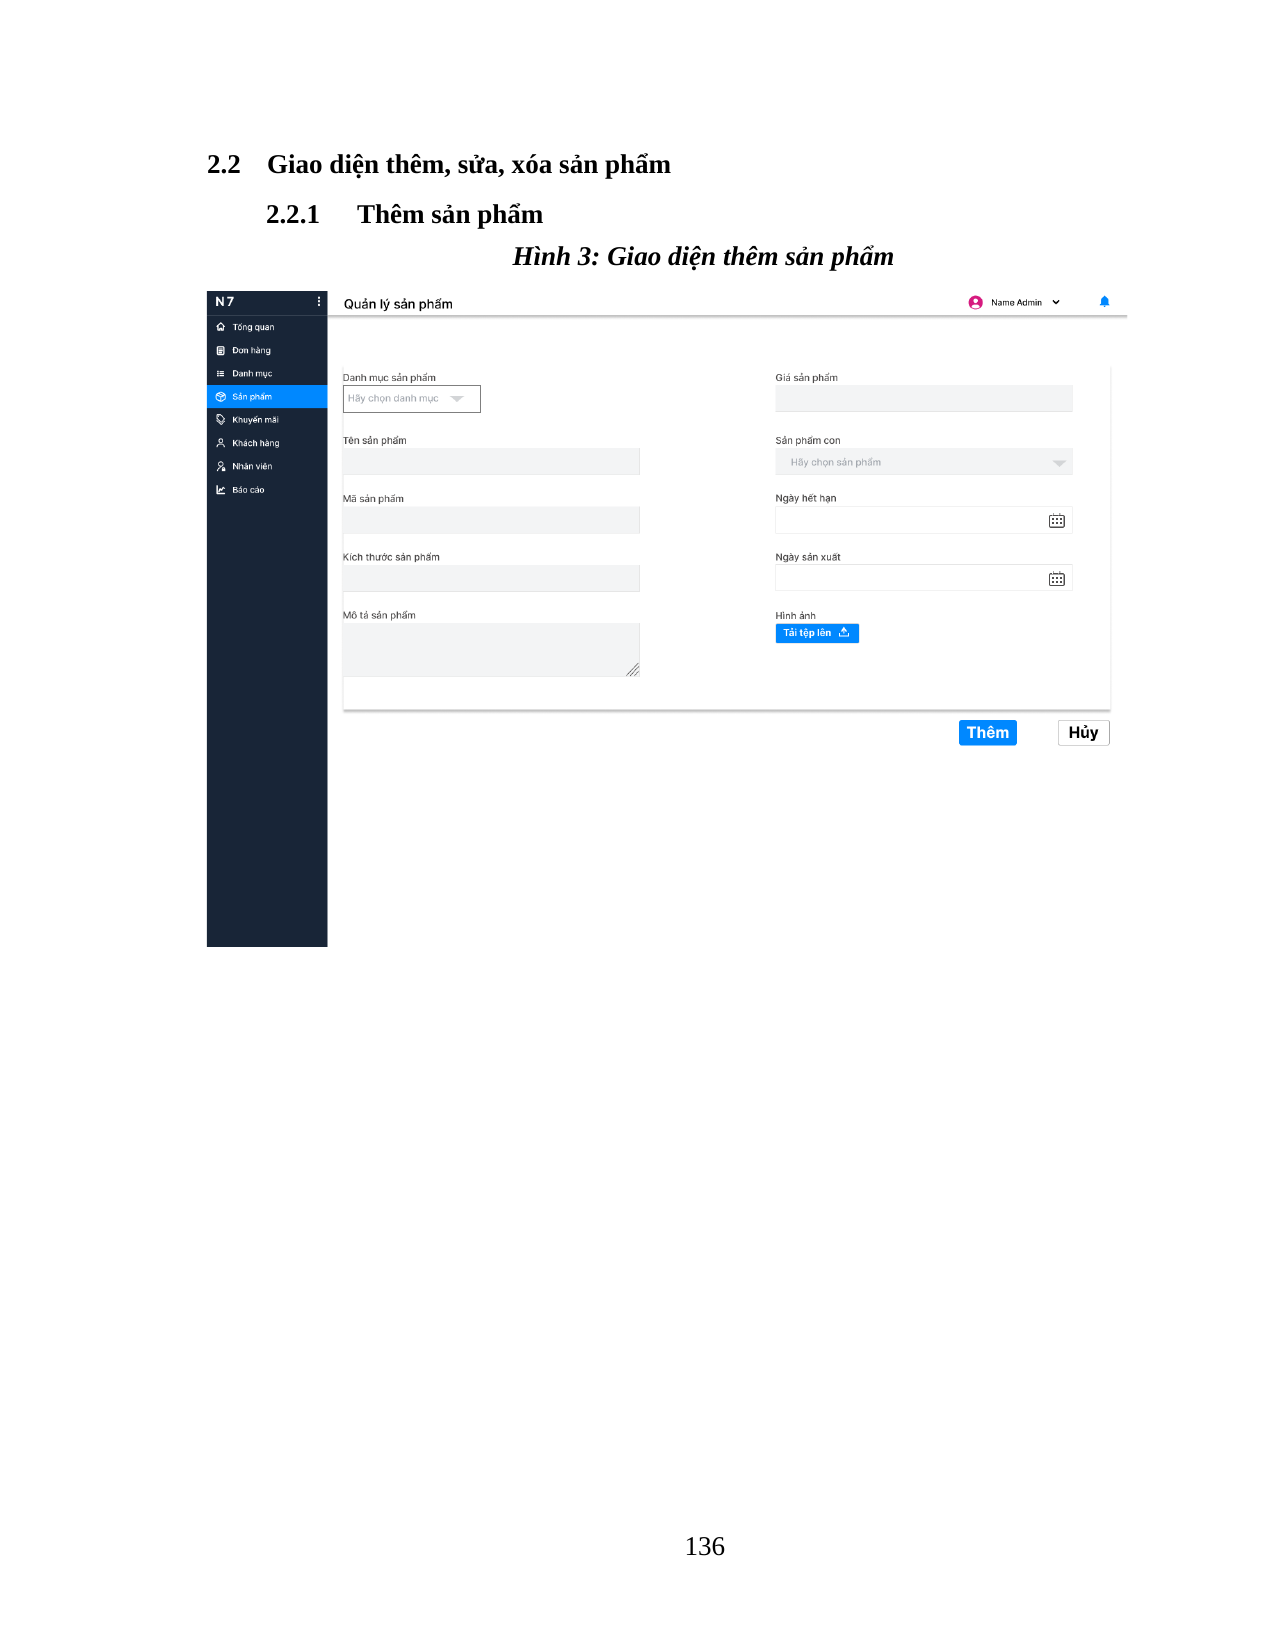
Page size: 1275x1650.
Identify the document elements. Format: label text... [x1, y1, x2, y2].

subtitle Giao diện thêm, sửa, xóa sản phẩm [207, 148, 1127, 179]
subtitle Thêm sản phẩm [266, 198, 1127, 229]
text Hình 3: Giao diện thêm sản phẩm [207, 240, 1127, 271]
picture [206, 291, 1128, 947]
